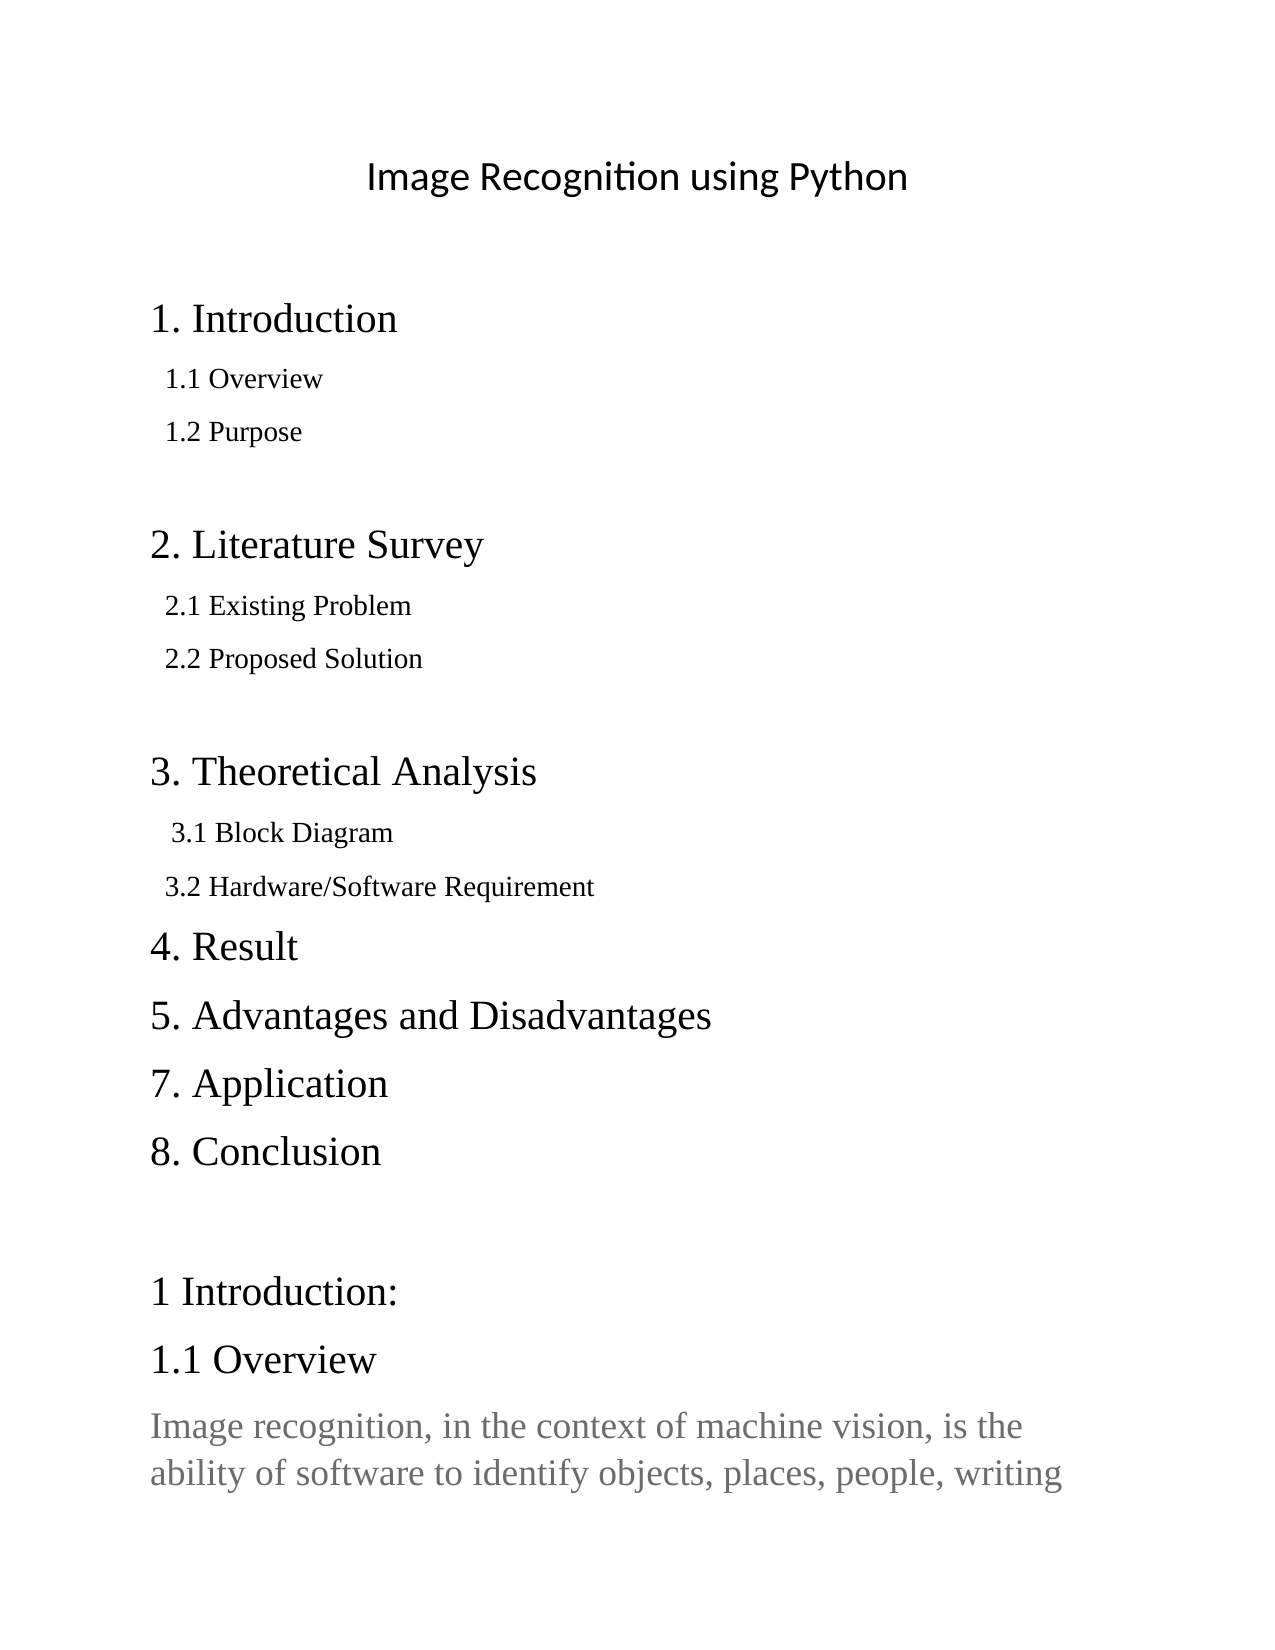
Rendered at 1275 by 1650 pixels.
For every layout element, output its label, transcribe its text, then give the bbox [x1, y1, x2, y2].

text 2. Literature Survey [150, 520, 1125, 568]
text 3.1 Block Diagram [150, 815, 1125, 848]
text Image Recognition using Python [150, 150, 1125, 201]
text 1 Introduction: [150, 1267, 1125, 1314]
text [150, 1403, 1125, 1493]
text 3.2 Hardware/Software Requirement [150, 869, 1125, 902]
text 3. Theoretical Analysis [150, 747, 1125, 794]
text 1.2 Purpose [150, 414, 1125, 448]
text 7. Application [150, 1058, 1125, 1106]
text 2.1 Existing Problem [150, 588, 1125, 622]
text 1. Introduction [150, 293, 1125, 341]
text 5. Advantages and Disadvantages [150, 990, 1125, 1038]
text 8. Conclusion [150, 1127, 1125, 1175]
text 1.1 Overview [150, 1335, 1125, 1383]
text 1.1 Overview [150, 361, 1125, 395]
text 2.2 Proposed Solution [150, 641, 1125, 674]
text 4. Result [150, 922, 1125, 970]
